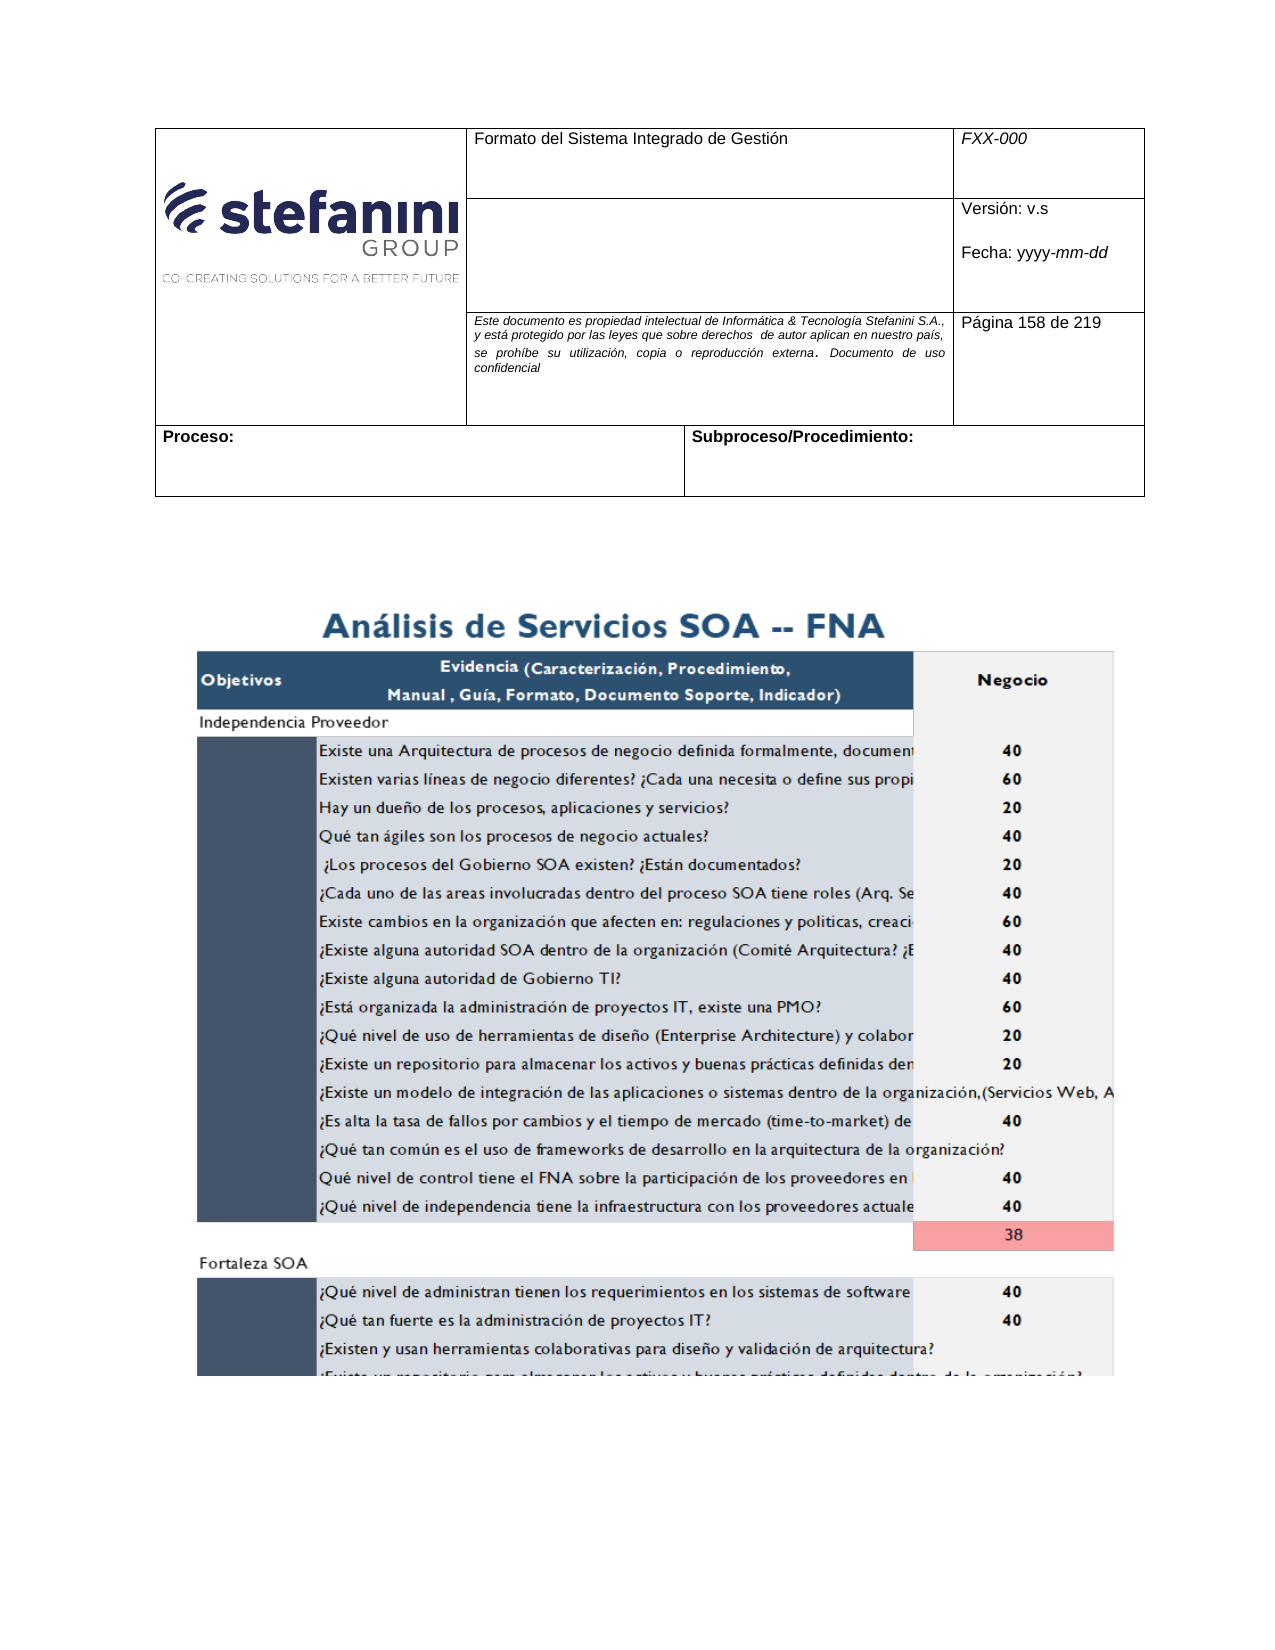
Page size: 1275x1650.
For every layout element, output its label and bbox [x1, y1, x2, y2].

picture [162, 182, 460, 286]
picture [196, 599, 1115, 1376]
